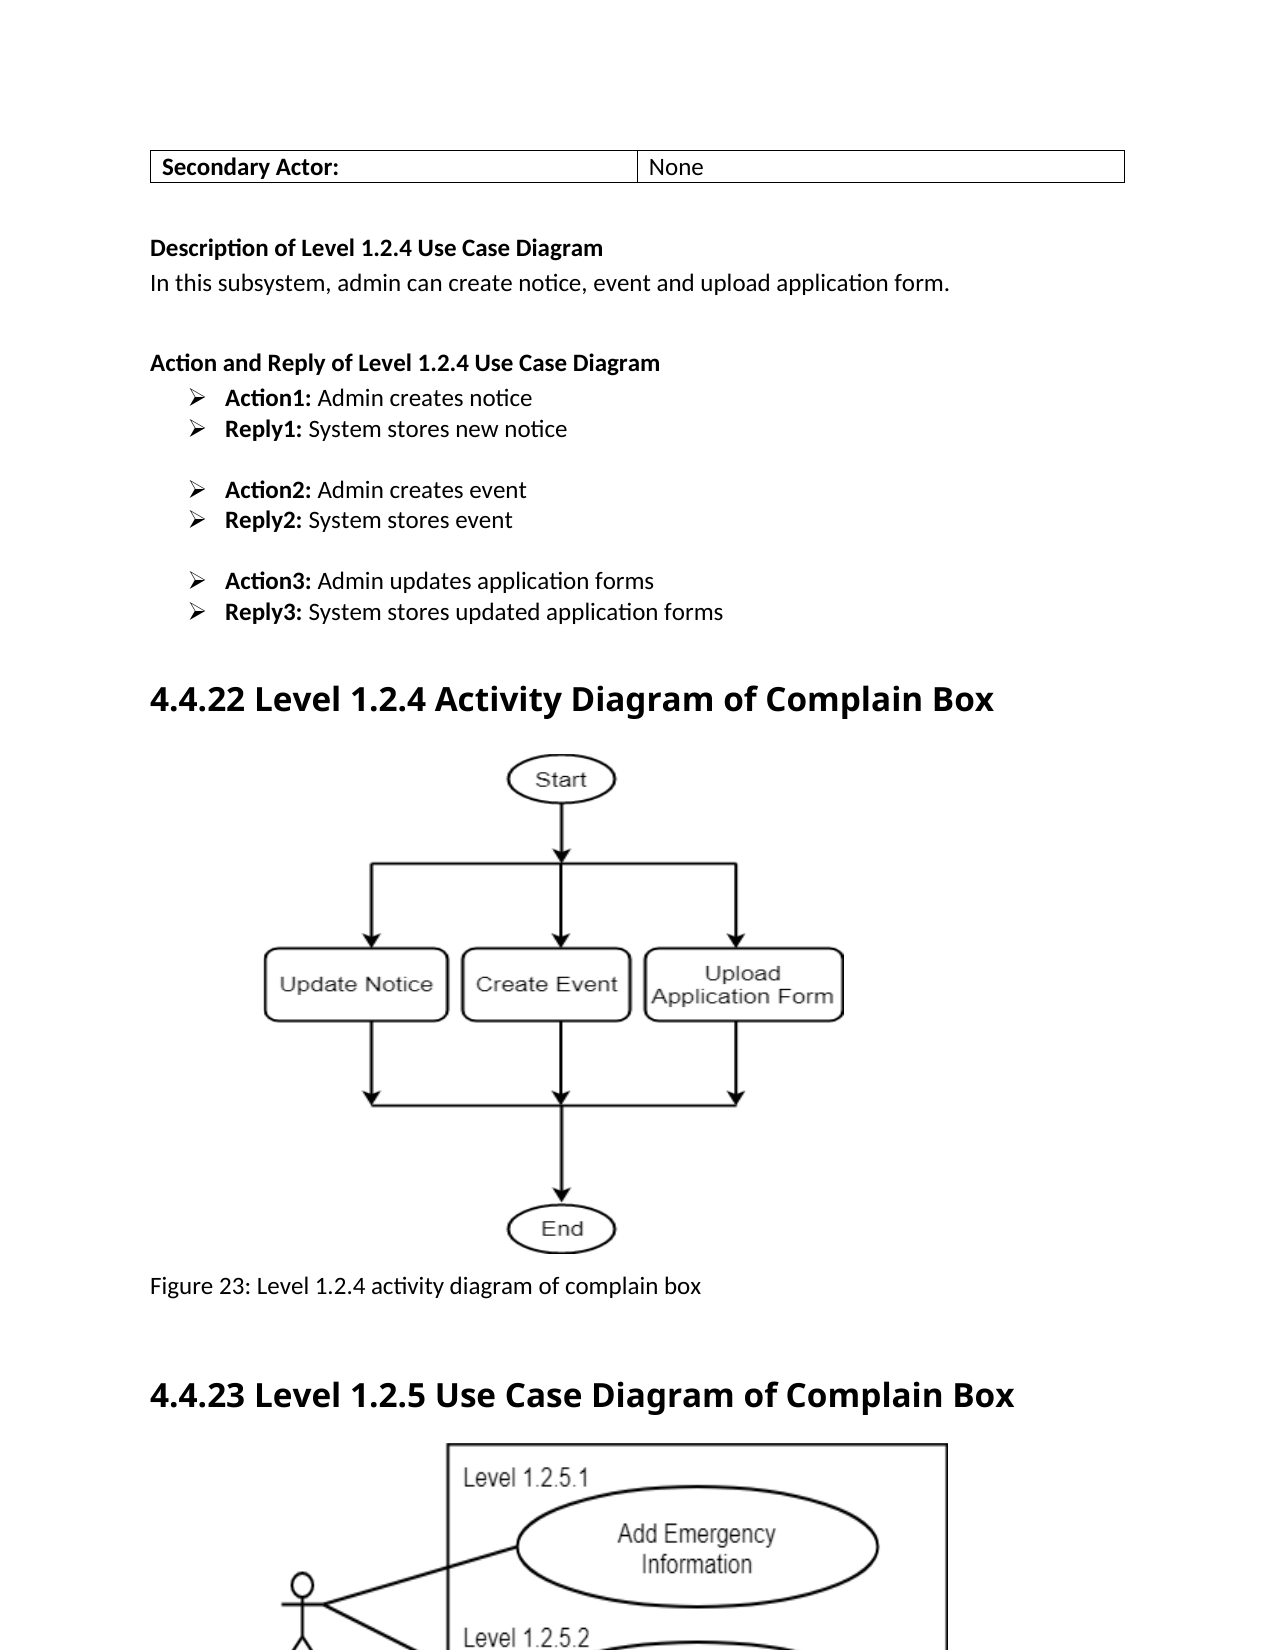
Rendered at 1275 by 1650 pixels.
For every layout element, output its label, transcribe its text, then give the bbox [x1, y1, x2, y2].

table_cell None [638, 151, 1124, 182]
text Description of Level 1.2.4 Use Case Diagram [150, 232, 1125, 263]
text Reply1: System stores new notice [187, 413, 1125, 443]
text Reply3: System stores updated application forms [187, 596, 1125, 626]
text Action1: Admin creates notice [187, 382, 1125, 413]
text Action and Reply of Level 1.2.4 Use Case Diagram [150, 347, 1125, 378]
table_cell Secondary Actor: [151, 151, 637, 182]
text Action2: Admin creates event [187, 474, 1125, 504]
text Reply2: System stores event [187, 504, 1125, 535]
text 4.4.23 Level 1.2.5 Use Case Diagram of Complain Box [150, 1371, 1125, 1417]
picture [270, 1443, 948, 1650]
text Action3: Admin updates application forms [187, 565, 1125, 596]
picture [263, 754, 844, 1254]
text 4.4.22 Level 1.2.4 Activity Diagram of Complain Box [150, 676, 1125, 721]
text In this subsystem, admin can create notice, event and upload application form. [150, 267, 1125, 298]
